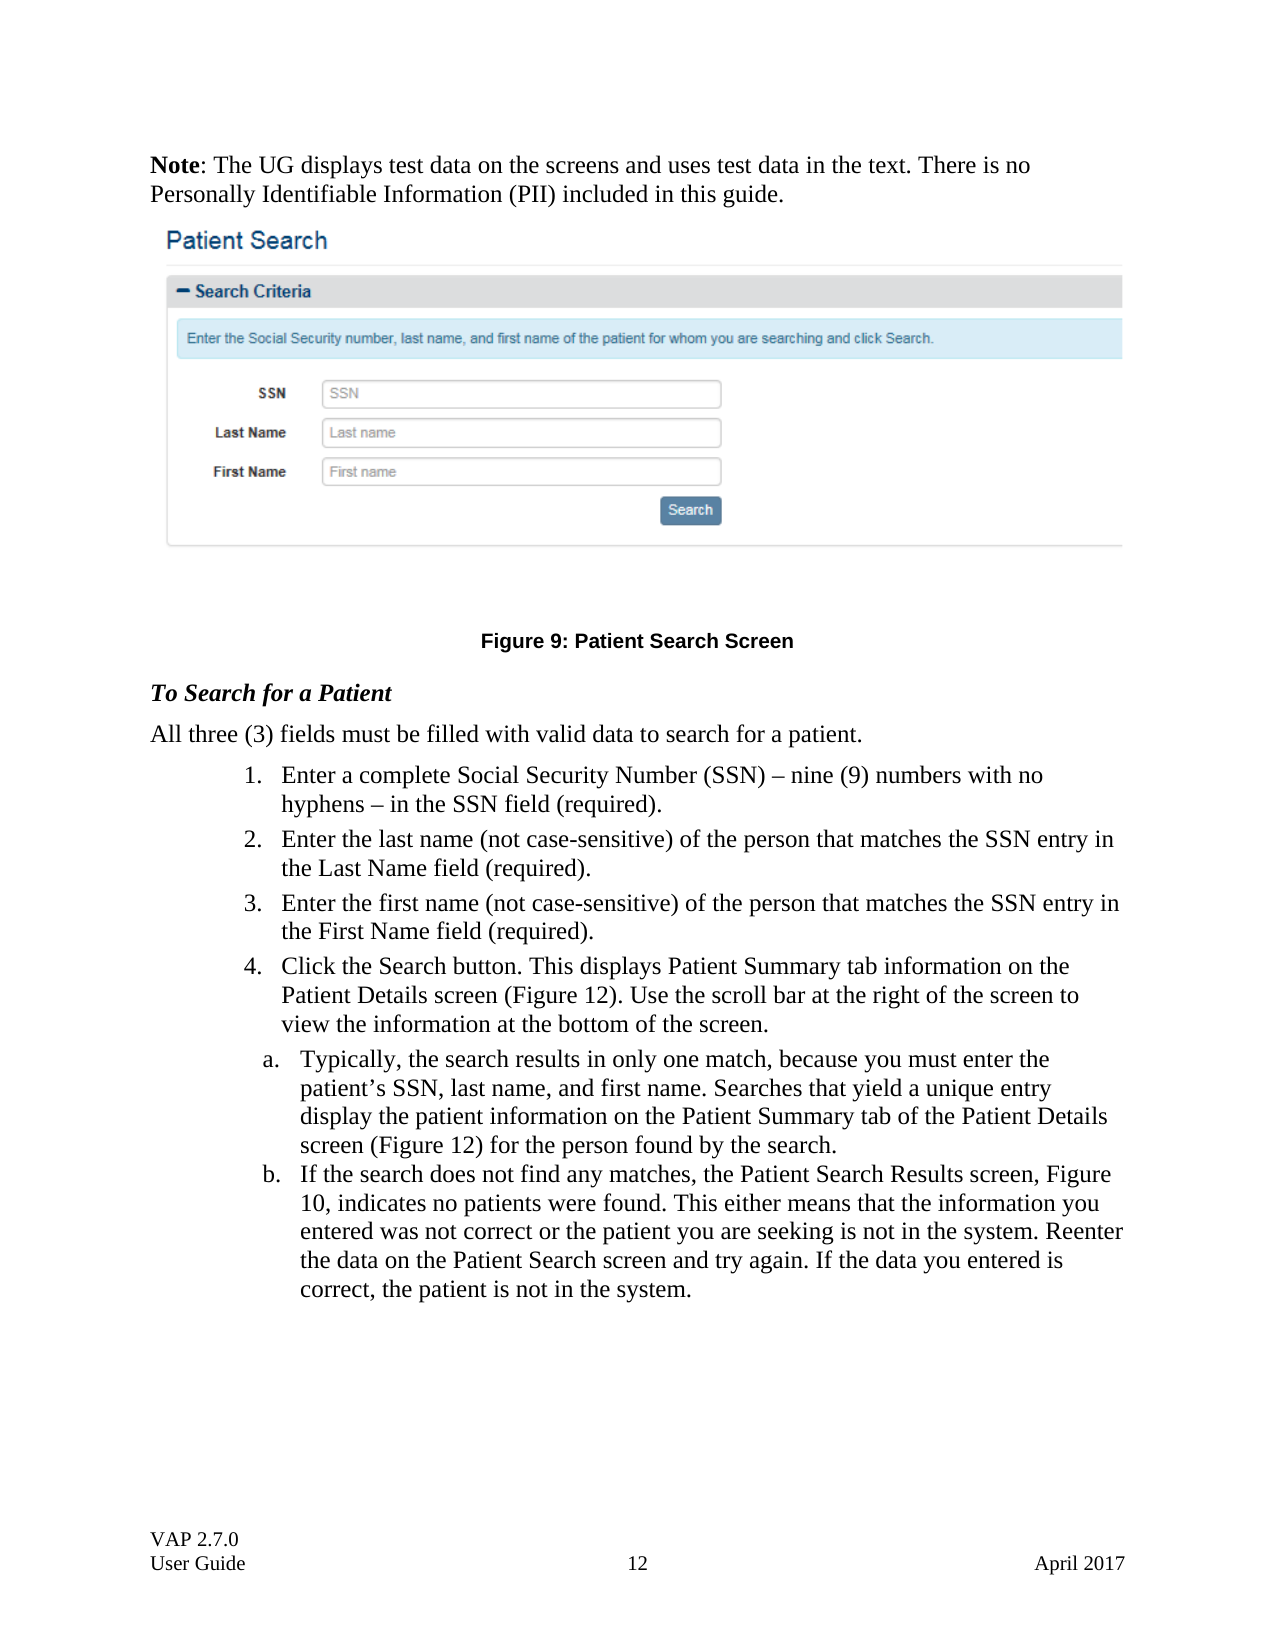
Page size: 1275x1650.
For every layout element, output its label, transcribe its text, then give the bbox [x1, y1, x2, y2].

list Enter a complete Social Security Number (SSN) – nine (9) numbers with no hyphens – in the SSN field (required). [244, 760, 1125, 818]
text To Search for a Patient [150, 678, 1125, 706]
text Note: The UG displays test data on the screens and uses test data in the text. There is no Personally Identifiable Information (PII) included in this guide. [150, 150, 1125, 207]
text All three (3) fields must be filled with valid data to search for a patient. [150, 719, 1125, 748]
text If the search does not find any matches, the Patient Search Results screen, Figure 10, indicates no patients were found. This either means that the information you entered was not correct or the patient you are seeking is not in the system. Reenter the data on the Patient Search screen and try again. If the data you entered is correct, the patient is not in the system. [262, 1159, 1125, 1303]
text Click the Search button. This displays Patient Summary tab information on the Patient Details screen (Figure 12). Use the scroll bar at the right of the screen to view the information at the bottom of the screen. [244, 951, 1125, 1038]
text Enter the first name (not case-sensitive) of the person that matches the SSN entry in the First Name field (required). [244, 888, 1125, 945]
text Typically, the search results in only one match, because you must enter the patient’s SSN, last name, and first name. Searches that yield a unique entry display the patient information on the Patient Summary tab of the Patient Details screen (Figure 12) for the person found by the search. [262, 1044, 1125, 1159]
picture [158, 220, 1123, 604]
text Enter the last name (not case-sensitive) of the person that matches the SSN entry in the Last Name field (required). [244, 824, 1125, 881]
